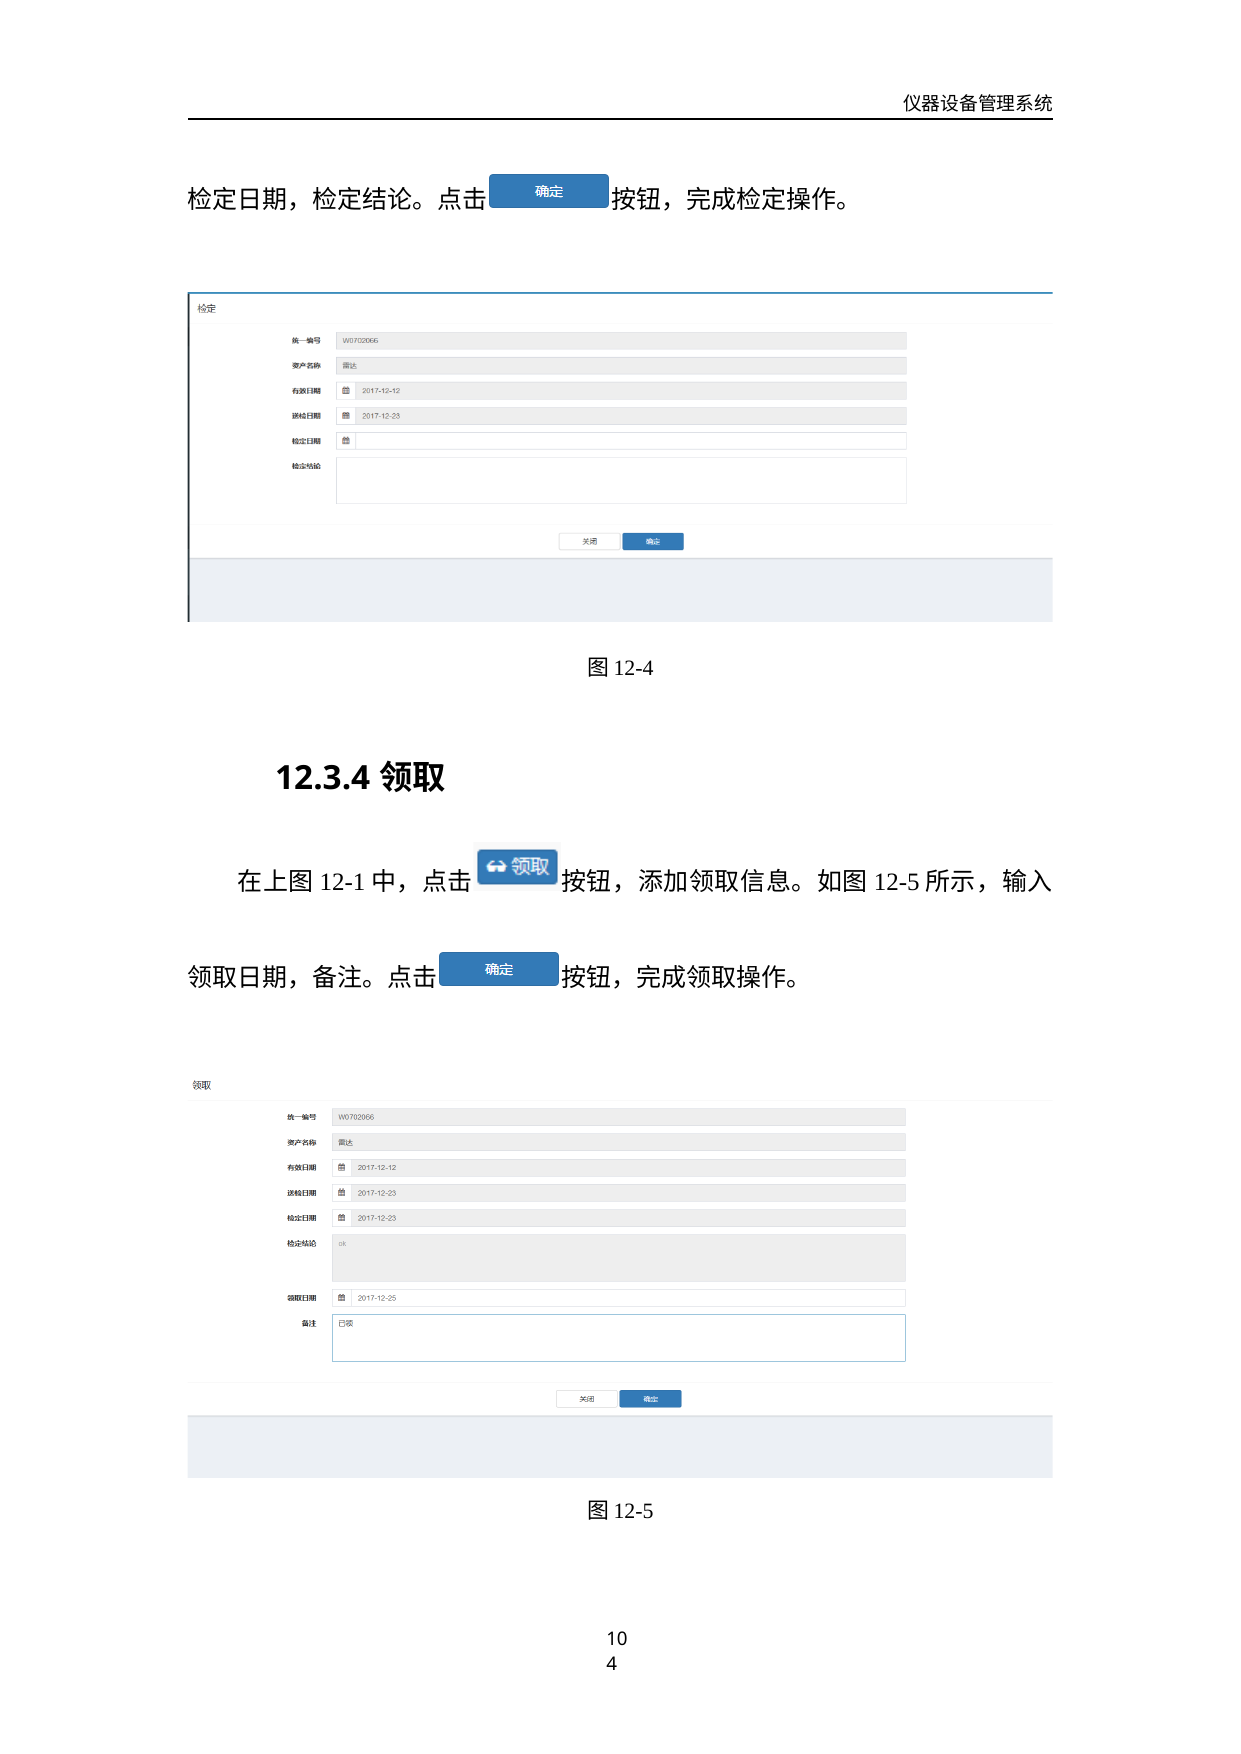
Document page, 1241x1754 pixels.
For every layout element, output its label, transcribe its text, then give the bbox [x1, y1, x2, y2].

picture [187, 292, 1053, 622]
text 图12-4 [187, 649, 1053, 682]
subtitle 12.3.4 领取 [275, 743, 1053, 808]
picture [187, 1070, 1053, 1478]
text 图12-5 [187, 1493, 1053, 1525]
picture [437, 951, 561, 987]
text 在上图12-1中，点击按钮，添加领取信息。如图12-5所示，输入领取日期，备注。点击按钮，完成领取操作。 [187, 843, 1053, 1005]
picture [487, 173, 611, 209]
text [187, 162, 1053, 227]
picture [473, 842, 561, 891]
